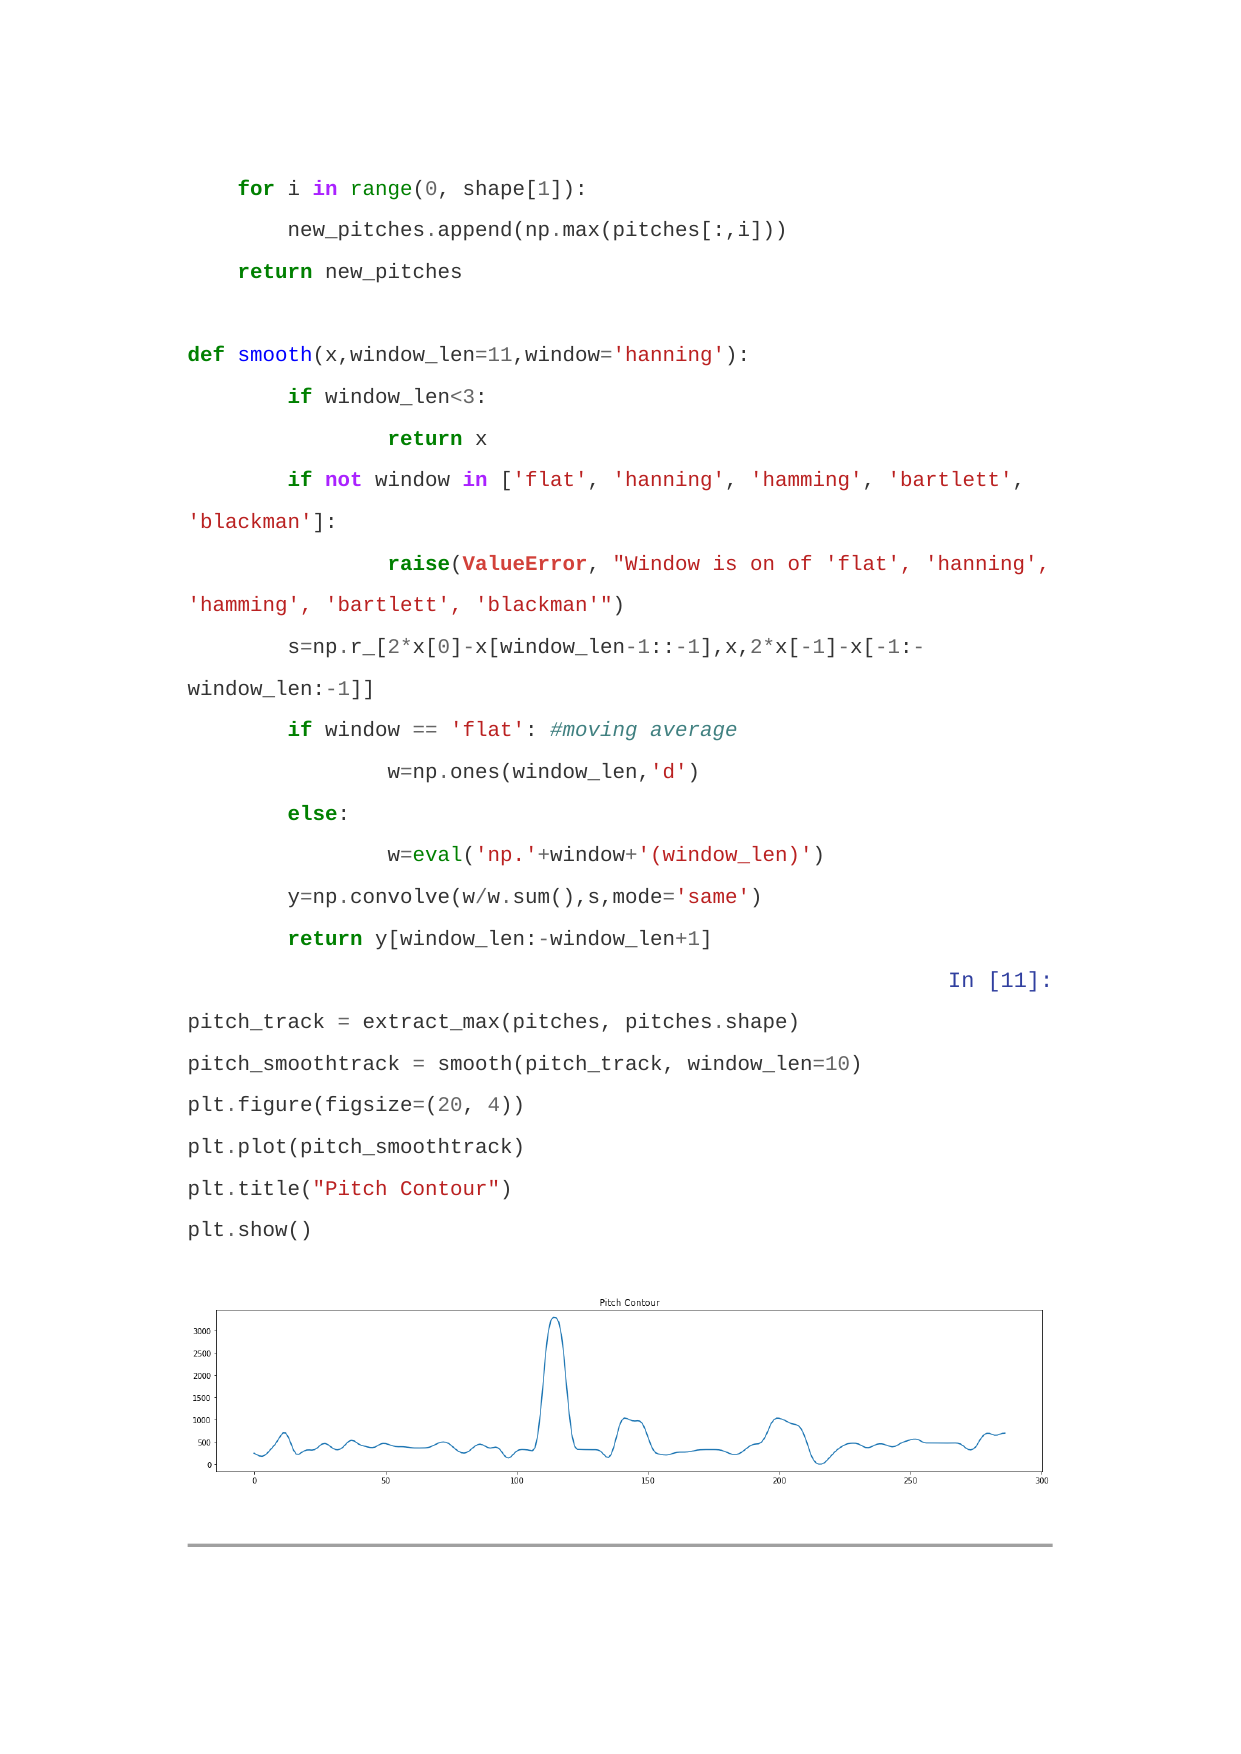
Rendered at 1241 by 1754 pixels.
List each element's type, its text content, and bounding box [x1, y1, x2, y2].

text raise(ValueError, "Window is on of 'flat', 'hanning', 'hamming', 'bartlett', 'blackman'") [187, 544, 1053, 627]
text else: [187, 794, 1053, 835]
text plt.title("Pitch Contour") [187, 1169, 1053, 1210]
text y=np.convolve(w/w.sum(),s,mode='same') [187, 877, 1053, 919]
text new_pitches.append(np.max(pitches[:,i])) [187, 210, 1053, 252]
text pitch_track = extract_max(pitches, pitches.shape) [187, 1002, 1053, 1044]
text plt.plot(pitch_smoothtrack) [187, 1127, 1053, 1169]
text return new_pitches [187, 252, 1053, 294]
text if window == 'flat': #moving average [187, 710, 1053, 752]
text def smooth(x,window_len=11,window='hanning'): [187, 335, 1053, 377]
text return x [187, 419, 1053, 460]
text if window_len<3: [187, 377, 1053, 419]
text if not window in ['flat', 'hanning', 'hamming', 'bartlett', 'blackman']: [187, 460, 1053, 544]
text w=np.ones(window_len,'d') [187, 752, 1053, 794]
text pitch_smoothtrack = smooth(pitch_track, window_len=10) [187, 1044, 1053, 1085]
text s=np.r_[2*x[0]-x[window_len-1::-1],x,2*x[-1]-x[-1:-window_len:-1]] [187, 627, 1053, 710]
text In [11]: [187, 960, 1053, 1002]
text for i in range(0, shape[1]): [187, 169, 1053, 210]
picture [187, 1293, 1053, 1489]
text plt.figure(figsize=(20, 4)) [187, 1085, 1053, 1127]
text plt.show() [187, 1210, 1053, 1252]
text return y[window_len:-window_len+1] [187, 919, 1053, 960]
text w=eval('np.'+window+'(window_len)') [187, 835, 1053, 877]
